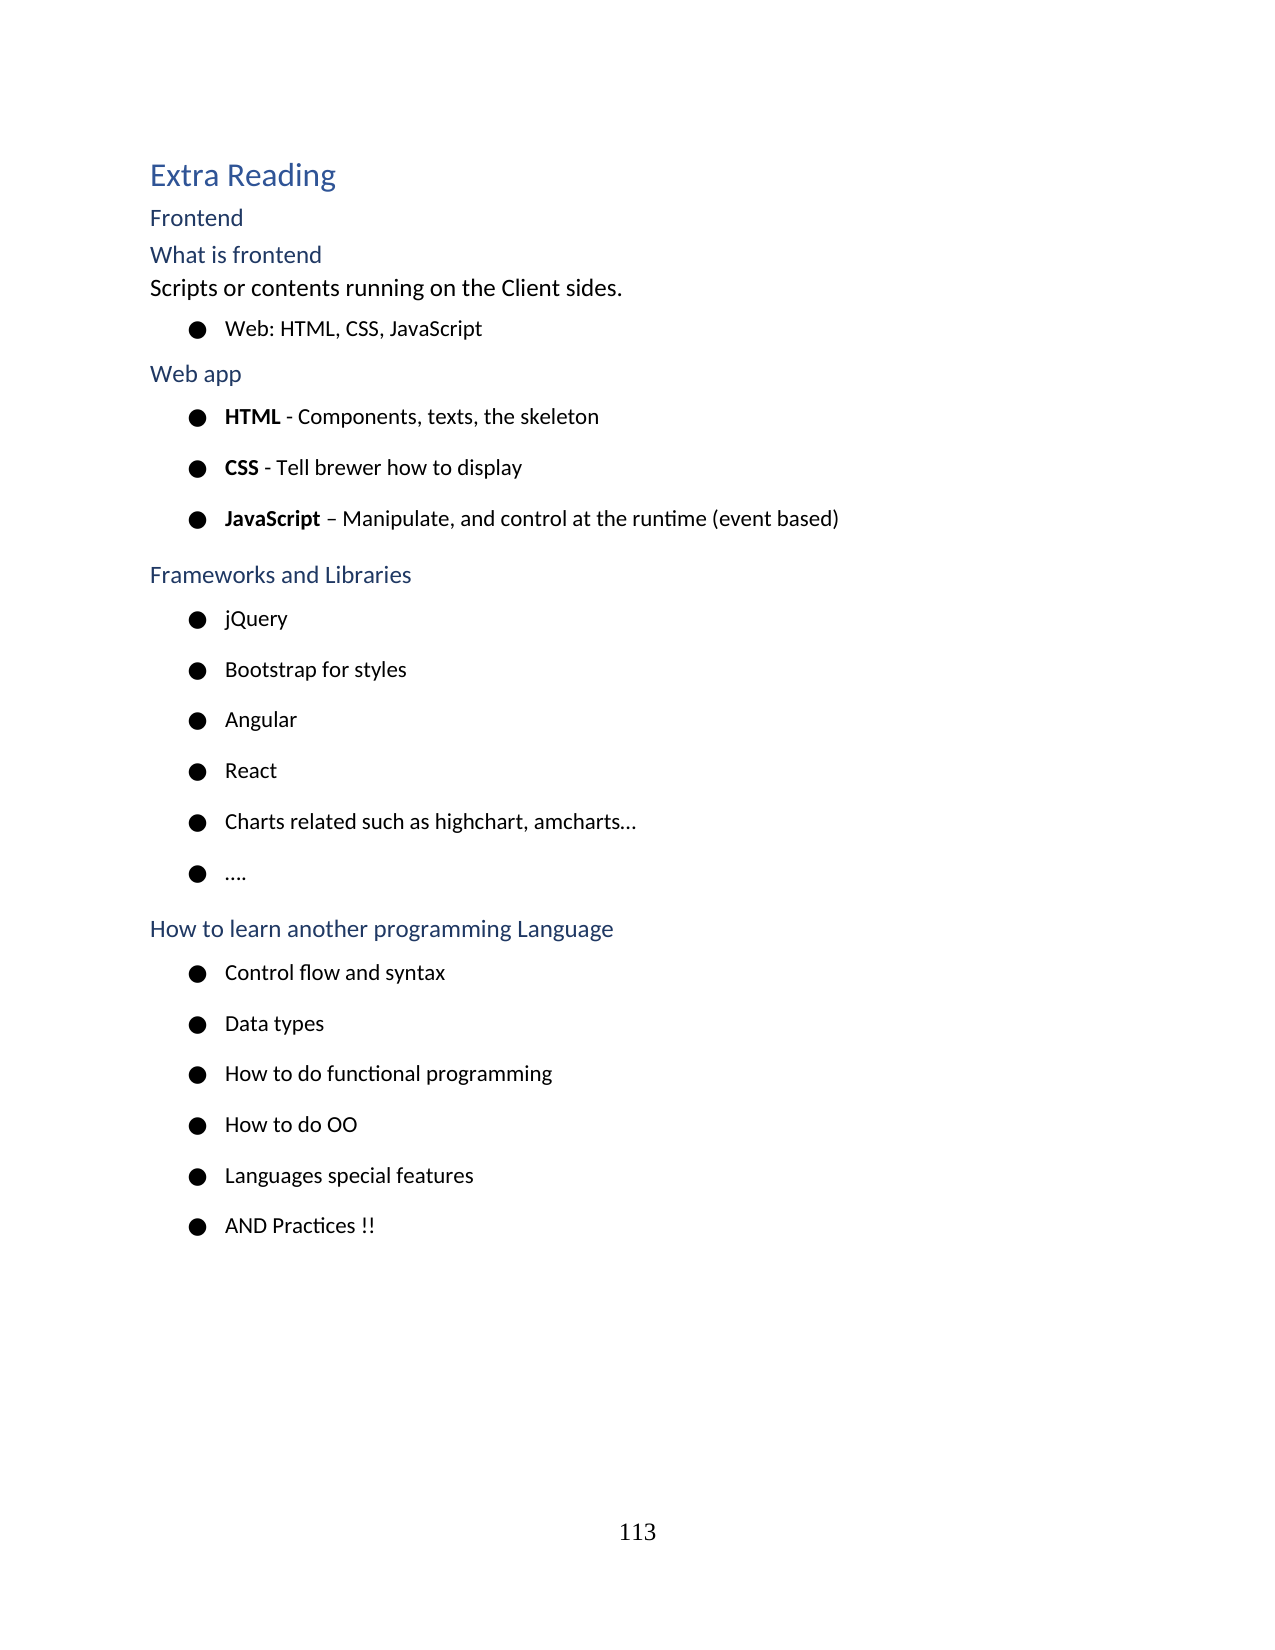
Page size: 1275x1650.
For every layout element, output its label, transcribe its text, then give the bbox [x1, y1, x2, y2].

subtitle How to learn another programming Language [150, 913, 1125, 944]
list React [187, 744, 1125, 792]
text Scripts or contents running on the Client sides. [150, 272, 1125, 303]
list CSS - Tell brewer how to display [187, 441, 1125, 488]
list HTML - Components, texts, the skeleton [187, 391, 1125, 438]
list Data types [187, 997, 1125, 1044]
subtitle What is frontend [150, 239, 1125, 270]
subtitle Web app [150, 358, 1125, 388]
list JavaScript – Manipulate, and control at the runtime (event based) [187, 492, 1125, 539]
list jQuery [187, 592, 1125, 639]
subtitle Frontend [150, 202, 1125, 233]
list Control flow and syntax [187, 946, 1125, 993]
list Web: HTML, CSS, JavaScript [187, 303, 1125, 350]
list Angular [187, 694, 1125, 741]
list Charts related such as highchart, amcharts… [187, 795, 1125, 842]
list …. [187, 846, 1125, 893]
list AND Practices !! [187, 1200, 1125, 1247]
subtitle Extra Reading [150, 154, 1125, 195]
list Bootstrap for styles [187, 643, 1125, 690]
list How to do functional programming [187, 1048, 1125, 1095]
list How to do OO [187, 1098, 1125, 1146]
subtitle Frameworks and Libraries [150, 559, 1125, 590]
list Languages special features [187, 1149, 1125, 1196]
